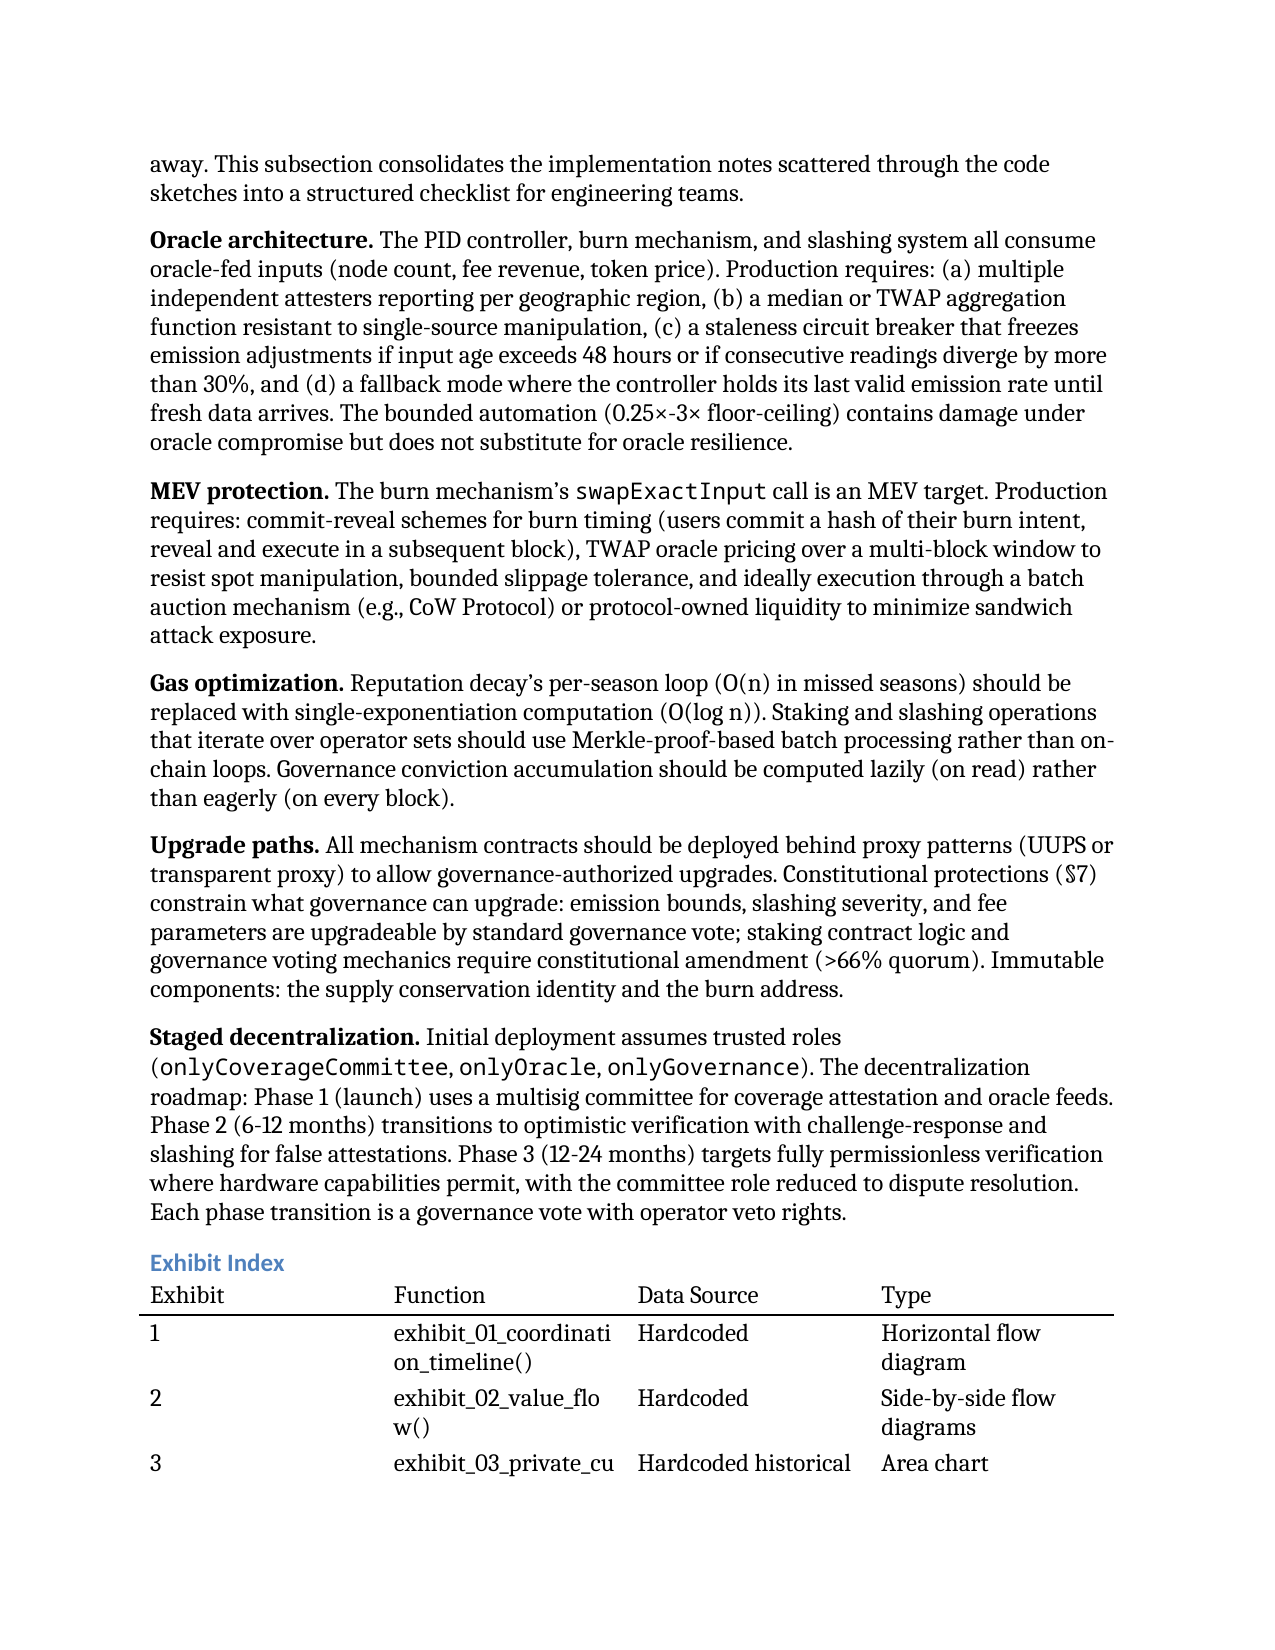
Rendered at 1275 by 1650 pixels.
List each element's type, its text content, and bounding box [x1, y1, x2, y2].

text Oracle architecture. The PID controller, burn mechanism, and slashing system all consume oracle-fed inputs (node count, fee revenue, token price). Production requires: (a) multiple independent attesters reporting per geographic region, (b) a median or TWAP aggregation function resistant to single-source manipulation, (c) a staleness circuit breaker that freezes emission adjustments if input age exceeds 48 hours or if consecutive readings diverge by more than 30%, and (d) a fallback mode where the controller holds its last valid emission rate until fresh data arrives. The bounded automation (0.25×-3× floor-ceiling) contains damage under oracle compromise but does not substitute for oracle resilience. [150, 226, 1125, 456]
table_cell 3 [139, 1445, 382, 1482]
table_header Data Source [626, 1278, 870, 1314]
table_header Type [870, 1278, 1114, 1314]
table_cell Hardcoded [626, 1380, 870, 1445]
text MEV protection. The burn mechanism’s swapExactInput call is an MEV target. Production requires: commit-reveal schemes for burn timing (users commit a hash of their burn intent, reveal and execute in a subsequent block), TWAP oracle pricing over a multi-block window to resist spot manipulation, bounded slippage tolerance, and ideally execution through a batch auction mechanism (e.g., CoW Protocol) or protocol-owned liquidity to minimize sandwich attack exposure. [150, 475, 1125, 650]
subtitle Exhibit Index [150, 1247, 1125, 1278]
table_cell Hardcoded [626, 1316, 870, 1380]
text Gas optimization. Reputation decay’s per-season loop (O(n) in missed seasons) should be replaced with single-exponentiation computation (O(log n)). Staking and slashing operations that iterate over operator sets should use Merkle-proof-based batch processing rather than on-chain loops. Governance conviction accumulation should be computed lazily (on read) rather than eagerly (on every block). [150, 669, 1125, 812]
table_cell exhibit_03_private_currencies() [383, 1445, 626, 1482]
table_cell 2 [139, 1380, 382, 1445]
table_cell exhibit_01_coordination_timeline() [383, 1316, 626, 1380]
text Staged decentralization. Initial deployment assumes trusted roles (onlyCoverageCommittee, onlyOracle, onlyGovernance). The decentralization roadmap: Phase 1 (launch) uses a multisig committee for coverage attestation and oracle feeds. Phase 2 (6-12 months) transitions to optimistic verification with challenge-response and slashing for false attestations. Phase 3 (12-24 months) targets fully permissionless verification where hardware capabilities permit, with the committee role reduced to dispute resolution. Each phase transition is a governance vote with operator veto rights. [150, 1022, 1125, 1226]
table_header Exhibit [139, 1278, 382, 1314]
table_cell Side-by-side flow diagrams [870, 1380, 1114, 1445]
table_header Function [383, 1278, 626, 1314]
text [150, 150, 1125, 207]
table_cell Hardcoded historical [626, 1445, 870, 1482]
table_cell exhibit_02_value_flow() [383, 1380, 626, 1445]
text Upgrade paths. All mechanism contracts should be deployed behind proxy patterns (UUPS or transparent proxy) to allow governance-authorized upgrades. Constitutional protections (§7) constrain what governance can upgrade: emission bounds, slashing severity, and fee parameters are upgradeable by standard governance vote; staking contract logic and governance voting mechanics require constitutional amendment (>66% quorum). Immutable components: the supply conservation identity and the burn address. [150, 831, 1125, 1004]
table_cell 1 [139, 1316, 382, 1380]
table_cell Area chart [870, 1445, 1114, 1482]
table_cell Horizontal flow diagram [870, 1316, 1114, 1380]
